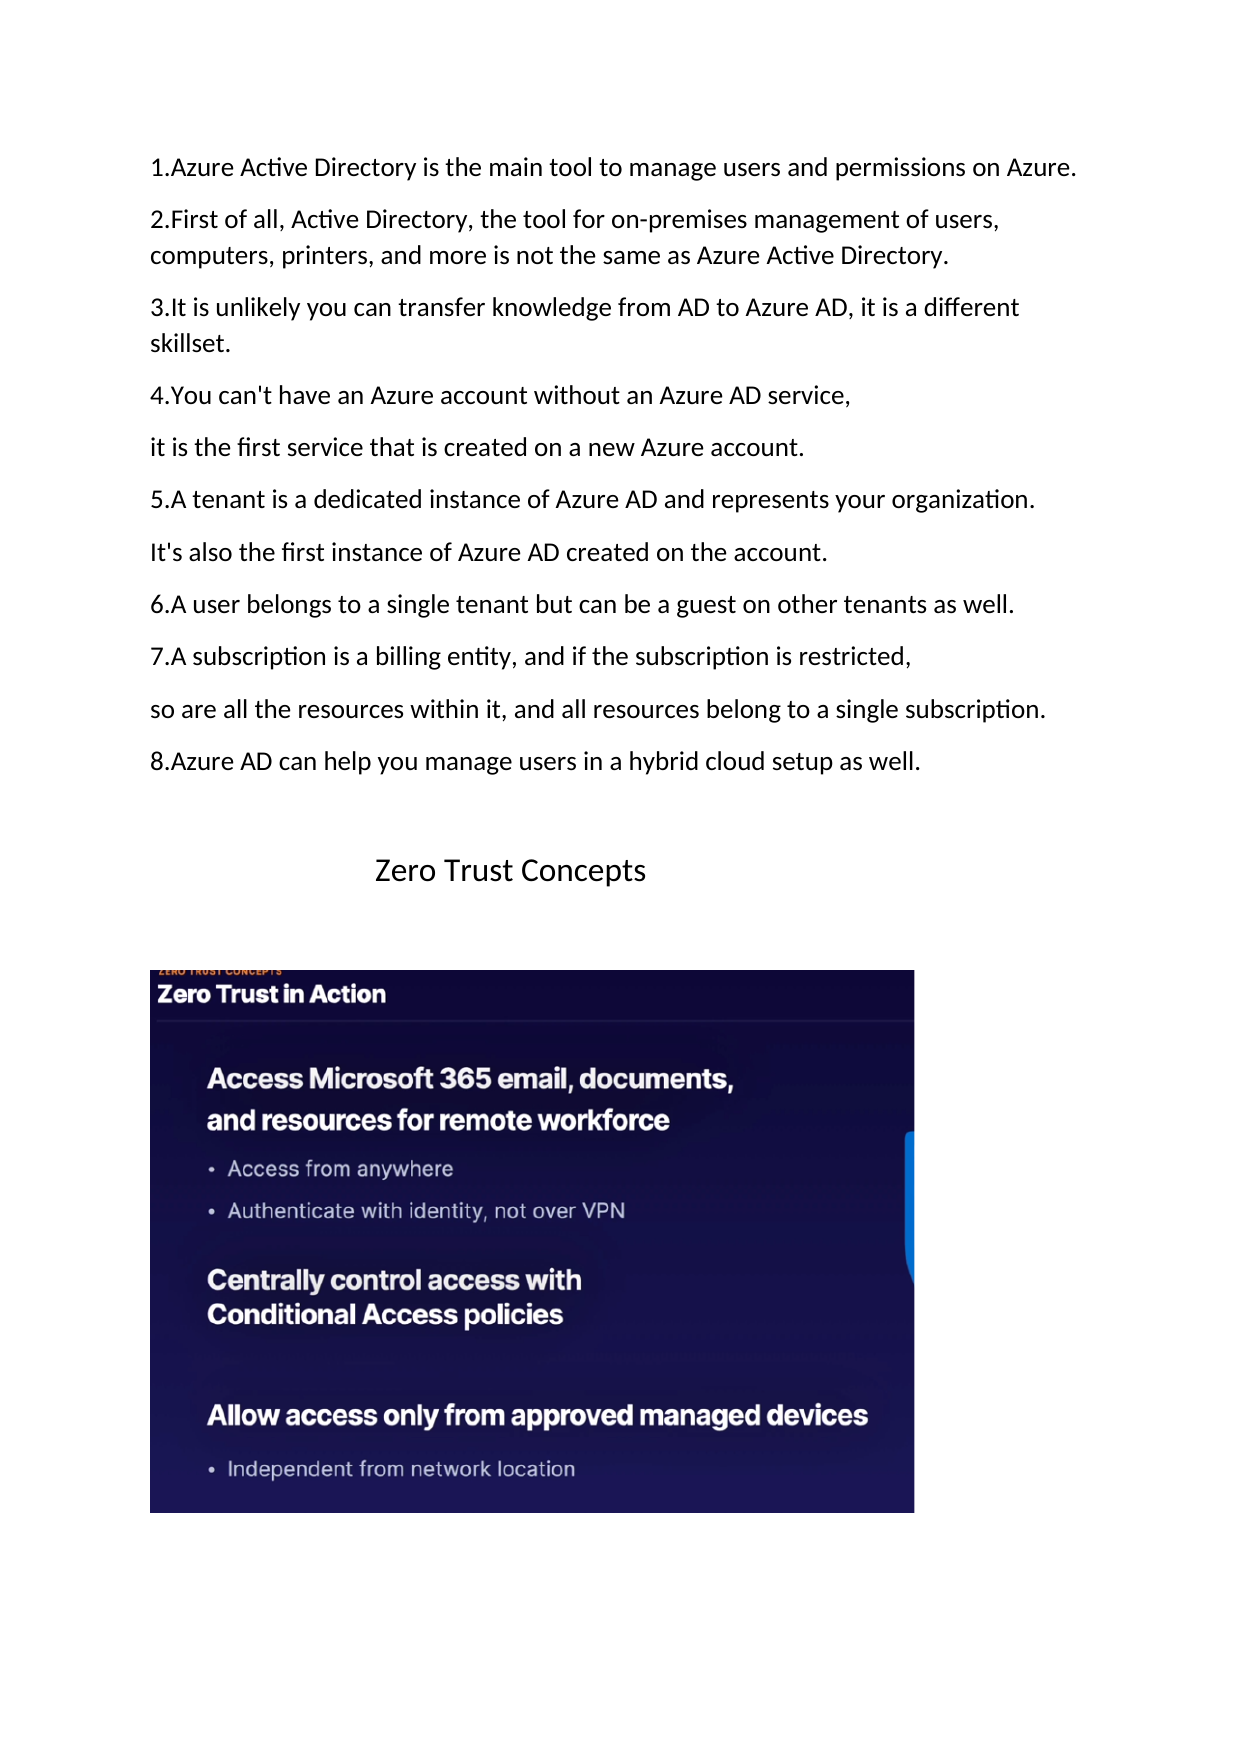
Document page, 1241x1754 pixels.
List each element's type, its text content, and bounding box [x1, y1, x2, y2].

text so are all the resources within it, and all resources belong to a single subscription. [150, 692, 1090, 725]
text 3.It is unlikely you can transfer knowledge from AD to Azure AD, it is a different skillset. [150, 290, 1090, 359]
text it is the first service that is created on a new Azure account. [150, 430, 1090, 463]
text 4.You can't have an Azure account without an Azure AD service, [150, 378, 1090, 411]
text 8.Azure AD can help you manage users in a hybrid cloud setup as well. [150, 744, 1090, 777]
text 2.First of all, Active Directory, the tool for on-premises management of users, computers, printers, and more is not the same as Azure Active Directory. [150, 202, 1090, 271]
text It's also the first instance of Azure AD created on the account. [150, 535, 1090, 568]
text 5.A tenant is a dedicated instance of Azure AD and represents your organization. [150, 483, 1090, 516]
text 7.A subscription is a billing entity, and if the subscription is restricted, [150, 639, 1090, 673]
text 1.Azure Active Directory is the main tool to manage users and permissions on Azure. [150, 150, 1090, 183]
text 6.A user belongs to a single tenant but can be a guest on other tenants as well. [150, 587, 1090, 620]
text Zero Trust Concepts [150, 849, 1090, 889]
picture [150, 970, 915, 1513]
